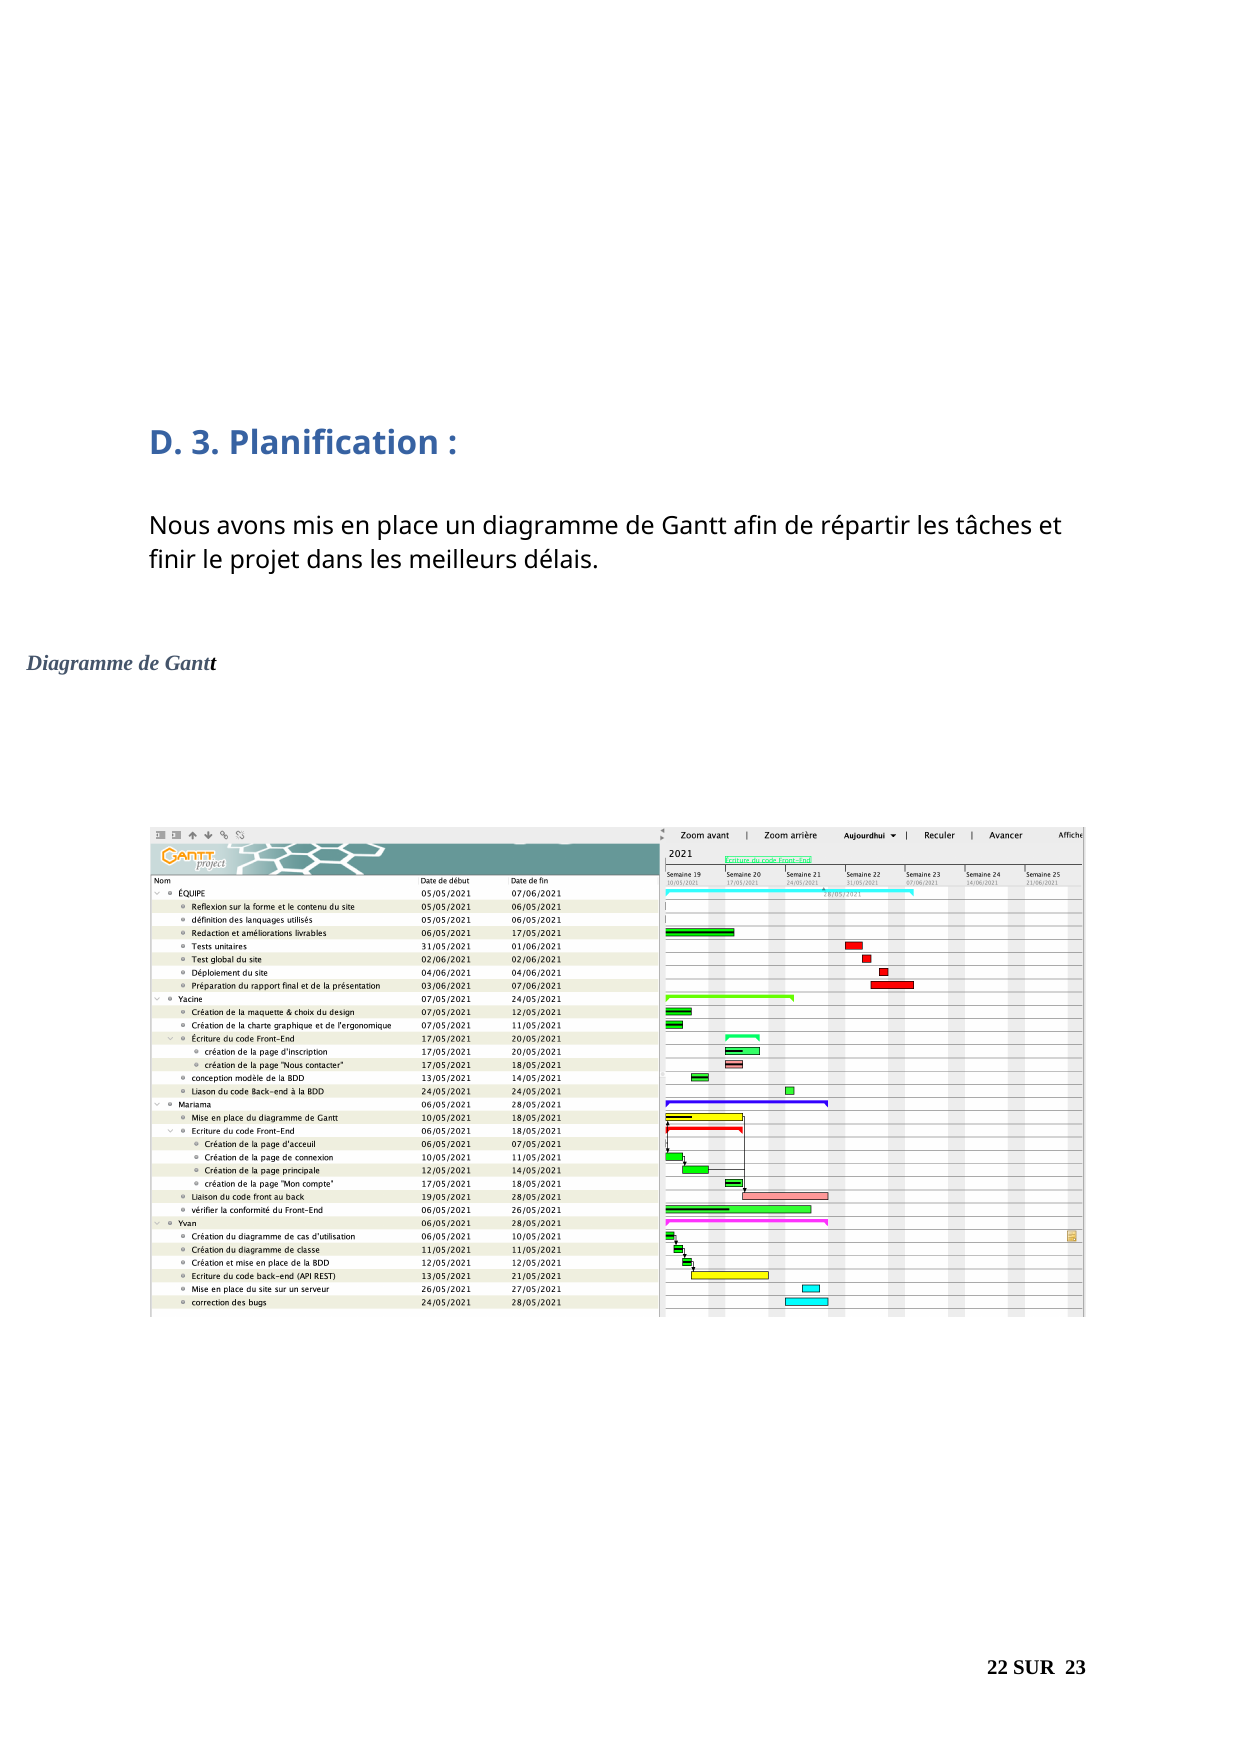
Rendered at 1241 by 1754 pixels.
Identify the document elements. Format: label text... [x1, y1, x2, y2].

text Nous avons mis en place un diagramme de Gantt afin de répartir les tâches et finir le projet dans les meilleurs délais. [148, 508, 1086, 576]
picture [150, 827, 1086, 1317]
list 3. Planification : [148, 418, 1086, 464]
